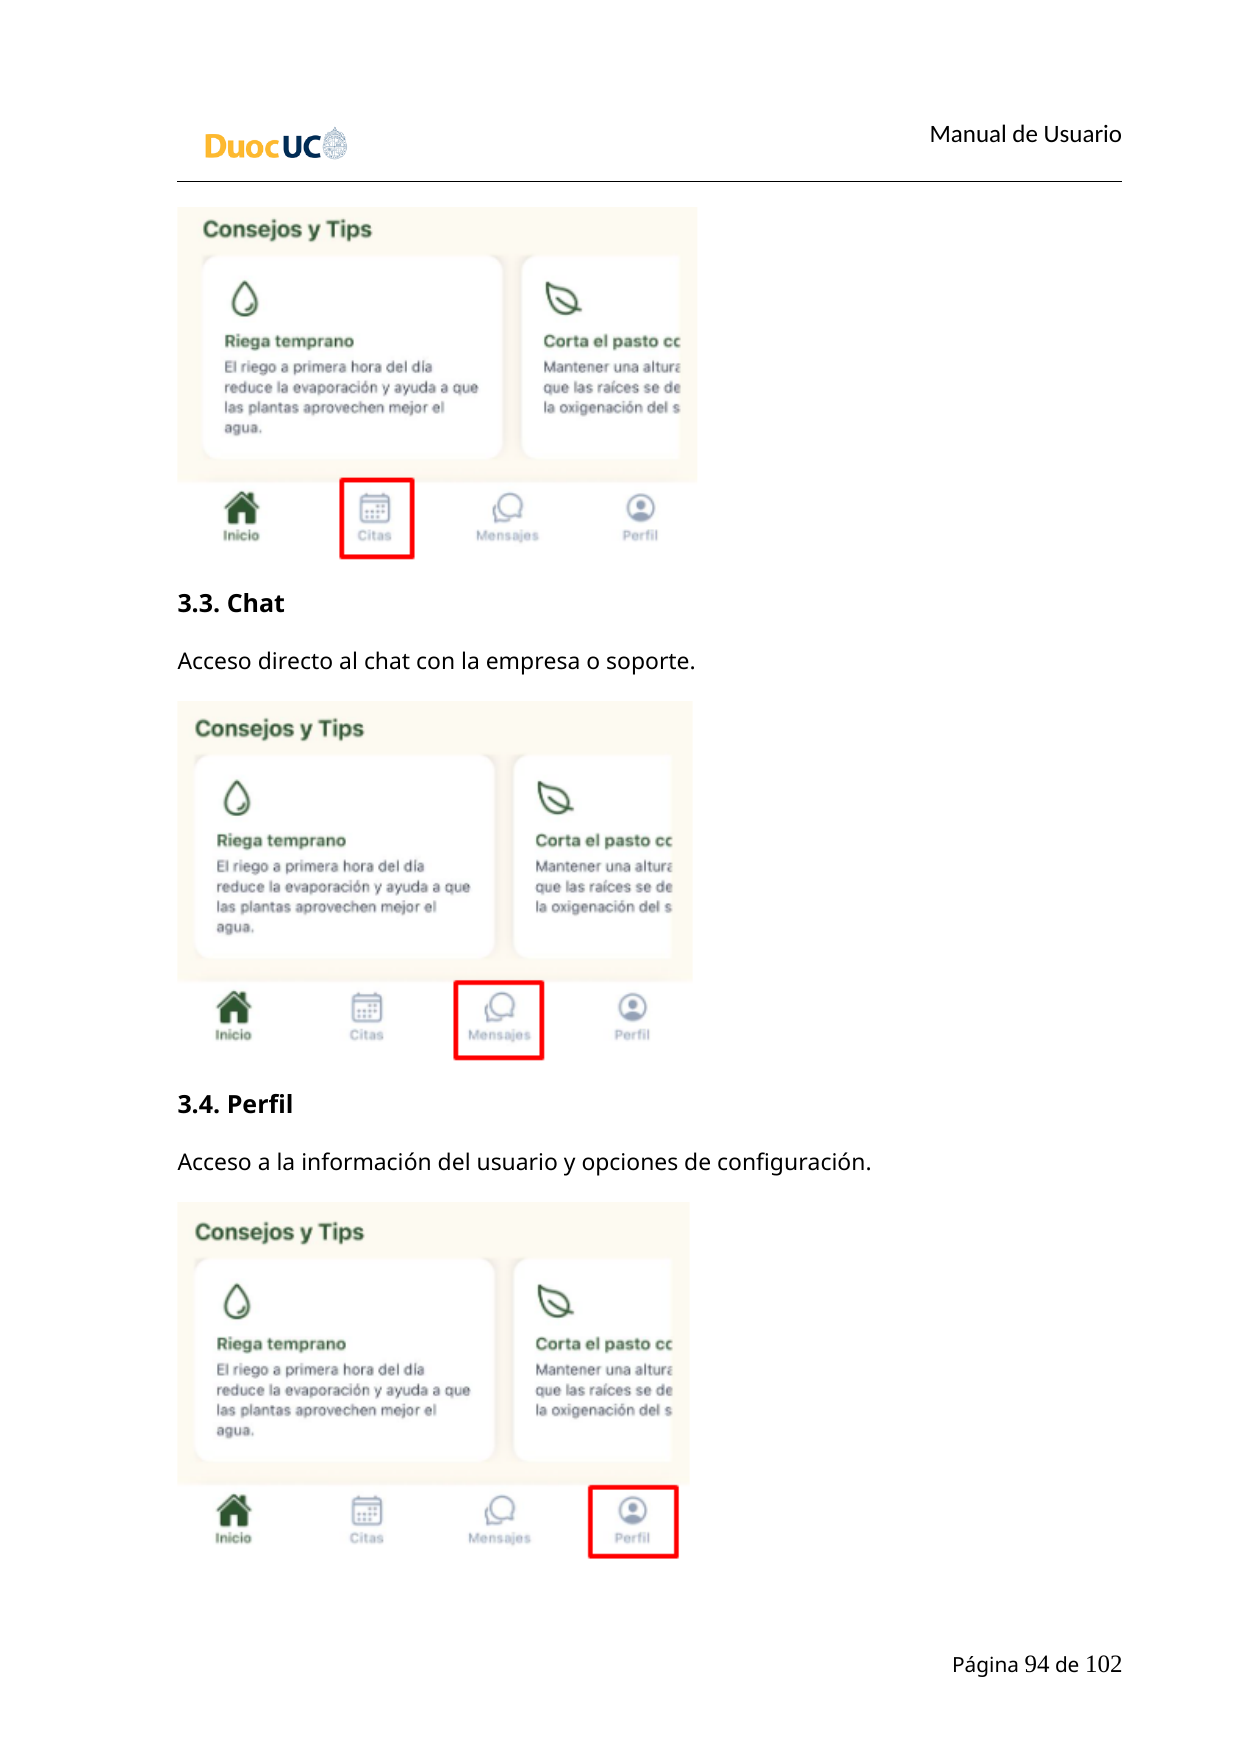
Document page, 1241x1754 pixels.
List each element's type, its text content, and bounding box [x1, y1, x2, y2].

picture [177, 701, 693, 1062]
subtitle 3.4. Perfil [177, 1087, 1122, 1121]
picture [177, 207, 698, 561]
text Acceso directo al chat con la empresa o soporte. [177, 645, 1122, 676]
subtitle 3.3. Chat [177, 586, 1122, 620]
picture [177, 1202, 690, 1562]
picture [198, 123, 352, 162]
text Acceso a la información del usuario y opciones de configuración. [177, 1146, 1122, 1177]
